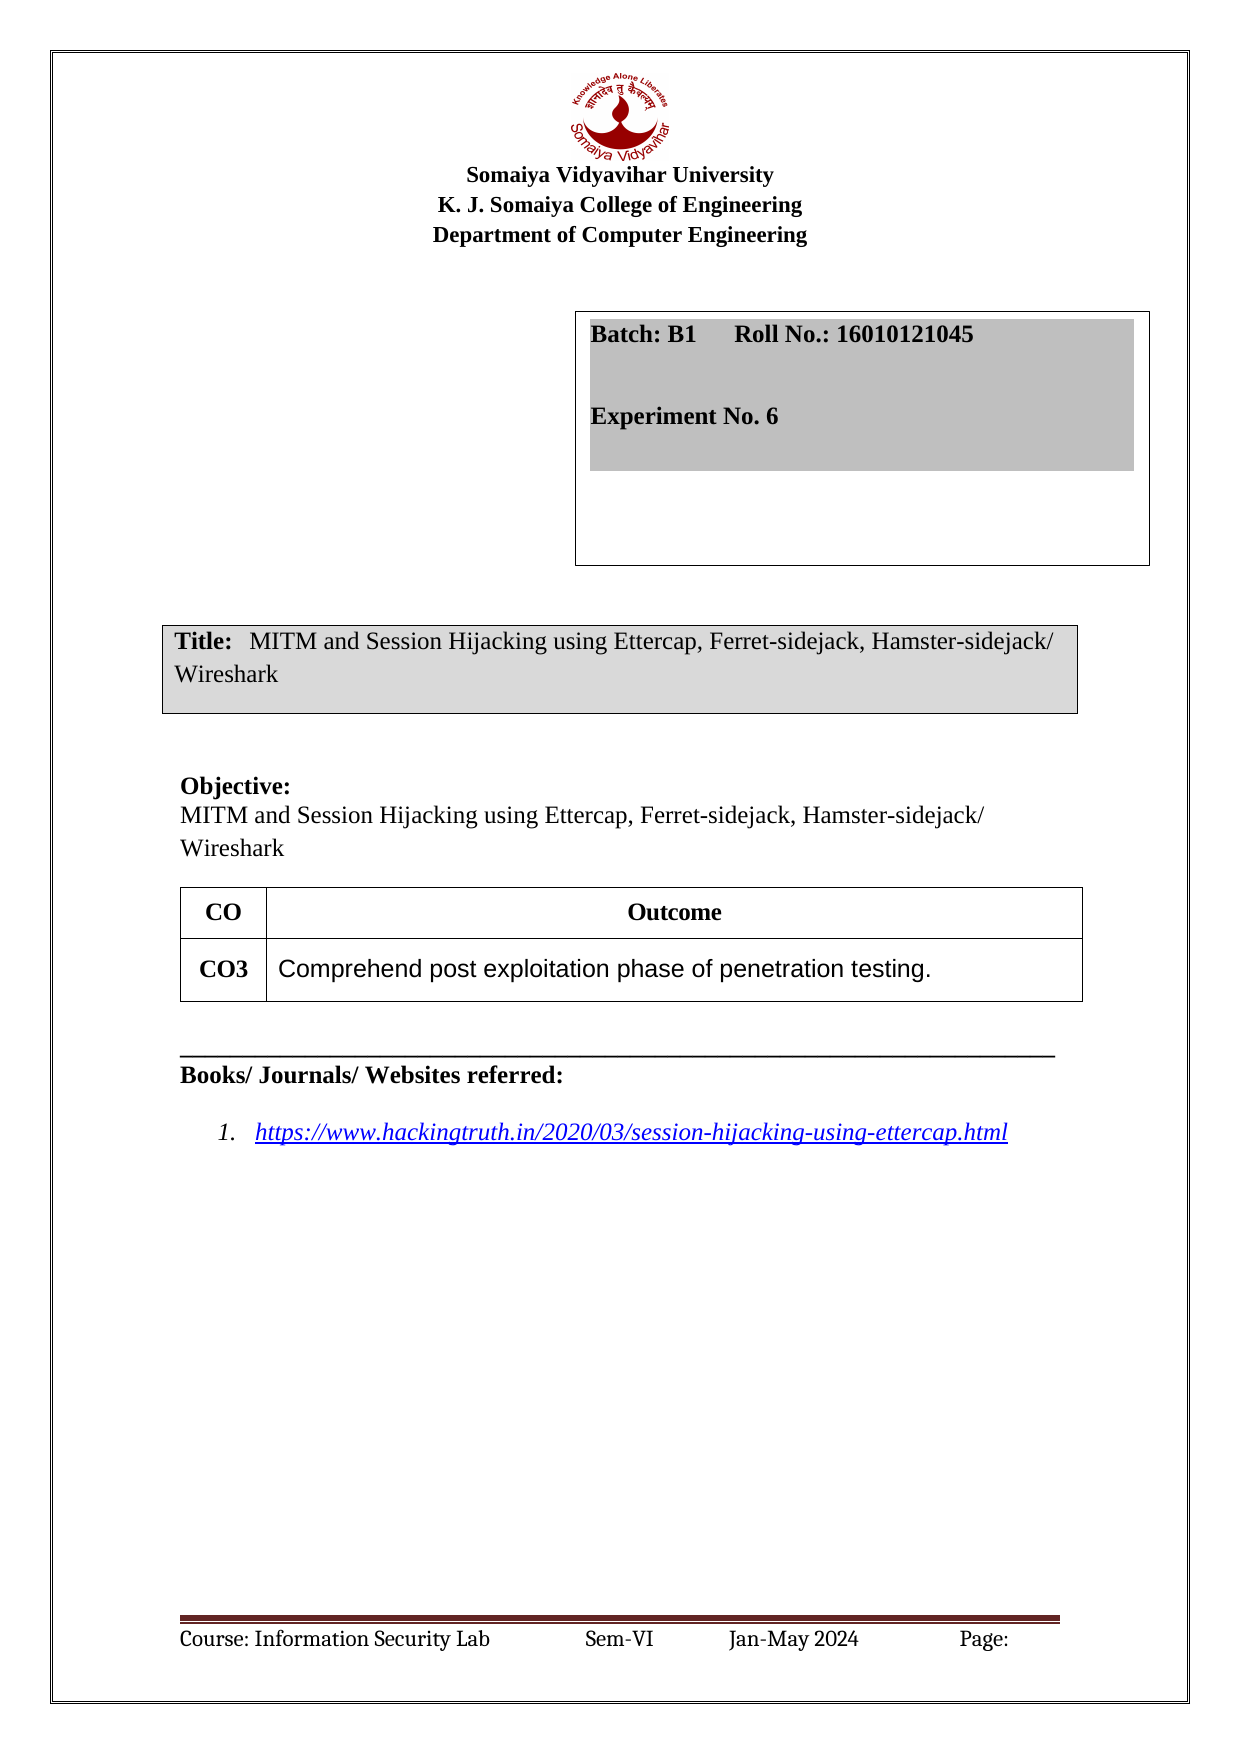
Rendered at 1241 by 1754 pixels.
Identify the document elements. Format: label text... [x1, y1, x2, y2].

text Objective: [180, 771, 1060, 800]
table_cell Comprehend post exploitation phase of penetration testing. [267, 939, 1082, 1001]
list https://www.hackingtruth.in/2020/03/session-hijacking-using-ettercap.html [217, 1117, 1060, 1146]
text ______________________________________________________________________ [180, 1031, 1060, 1060]
table_cell CO3 [181, 939, 266, 1001]
table_header Outcome [267, 888, 1082, 938]
picture [571, 73, 669, 161]
text MITM and Session Hijacking using Ettercap, Ferret-sidejack, Hamster-sidejack/ Wireshark [180, 800, 1060, 862]
text Books/ Journals/ Websites referred: [180, 1060, 1060, 1088]
table_header Title: MITM and Session Hijacking using Ettercap, Ferret-sidejack, Hamster-sidejack/ Wireshark [163, 626, 1077, 713]
table_header CO [181, 888, 266, 938]
